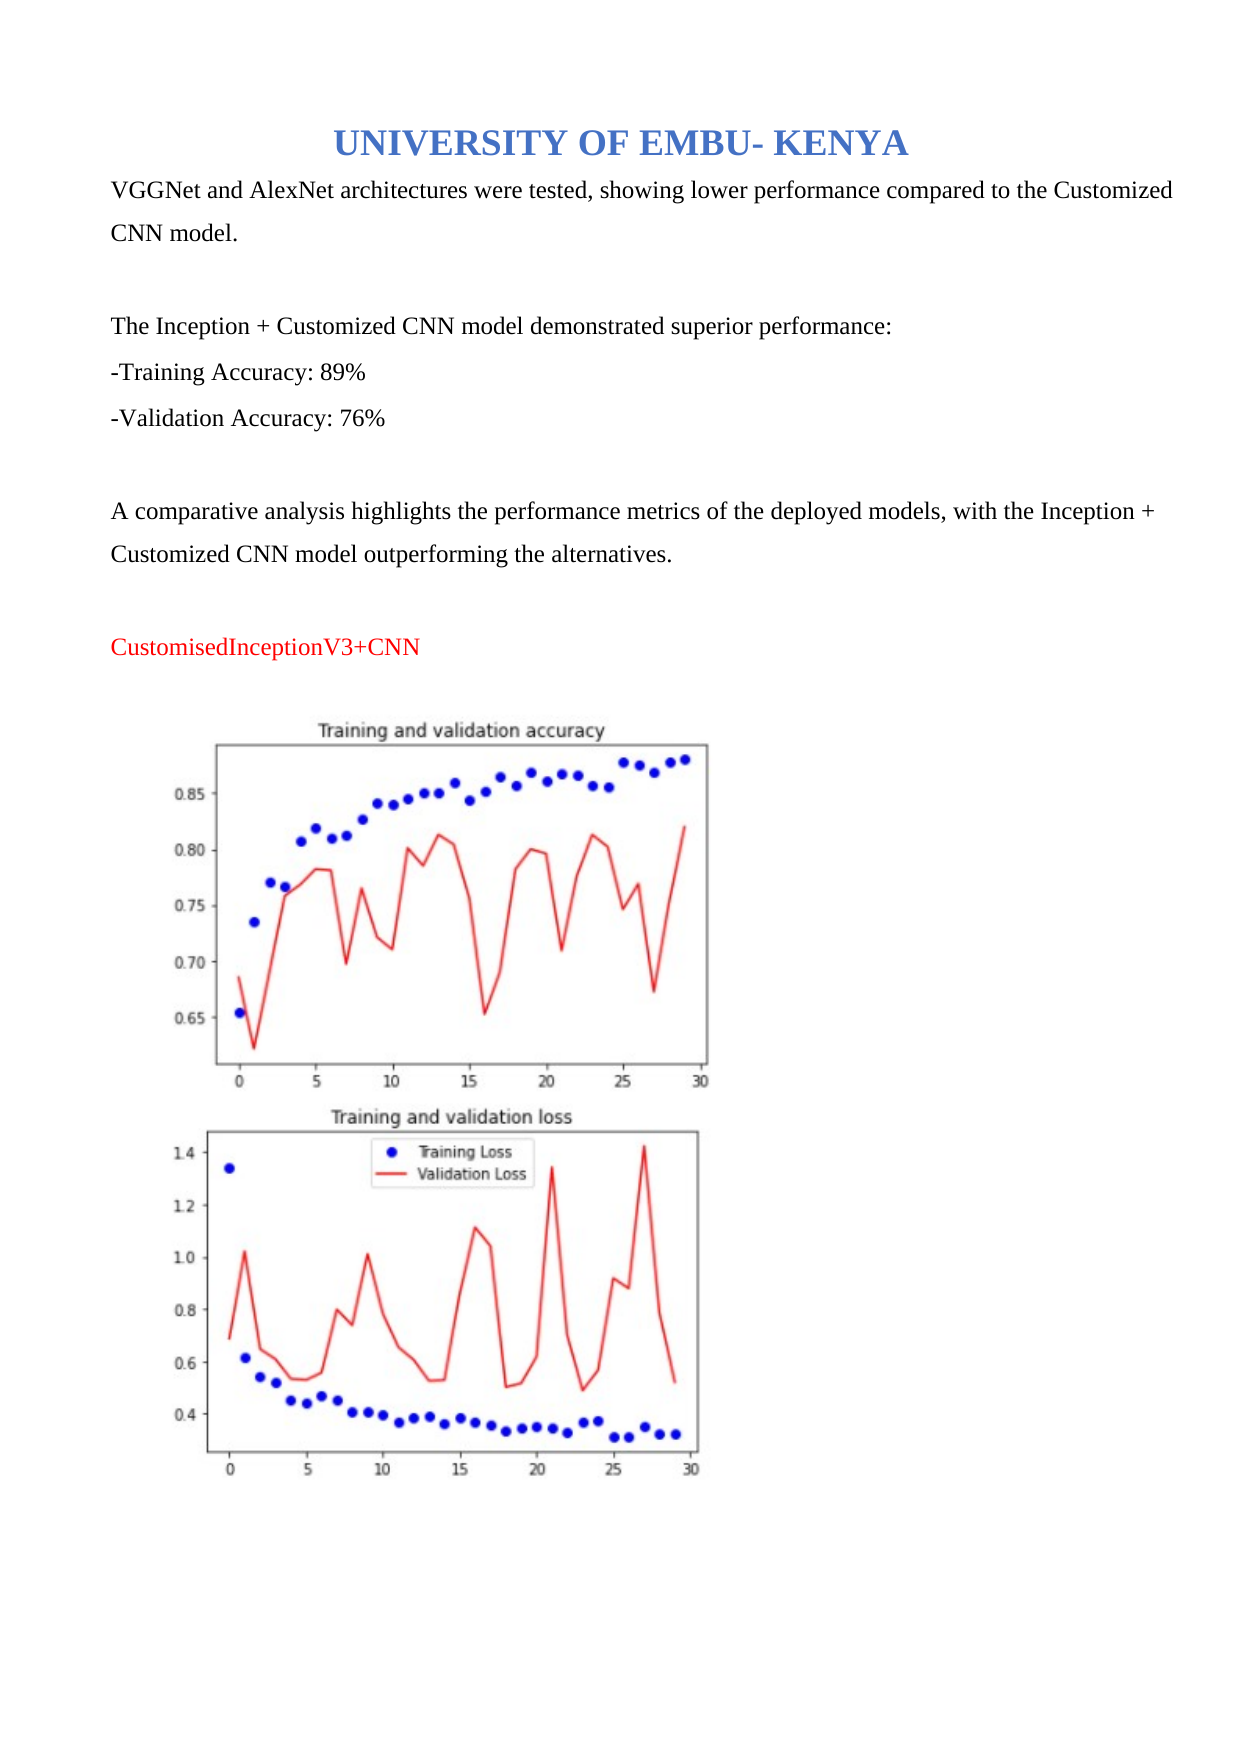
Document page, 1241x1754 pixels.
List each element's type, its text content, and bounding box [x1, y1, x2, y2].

text CustomisedInceptionV3+CNN [110, 632, 1211, 660]
text -Validation Accuracy: 76% [110, 403, 1211, 432]
text VGGNet and AlexNet architectures were tested, showing lower performance compared to the Customized CNN model. [110, 175, 1211, 247]
text The Inception + Customized CNN model demonstrated superior performance: [110, 311, 1211, 340]
picture [110, 703, 806, 1501]
text -Training Accuracy: 89% [110, 357, 1211, 386]
text A comparative analysis highlights the performance metrics of the deployed models, with the Inception + Customized CNN model outperforming the alternatives. [110, 496, 1211, 568]
